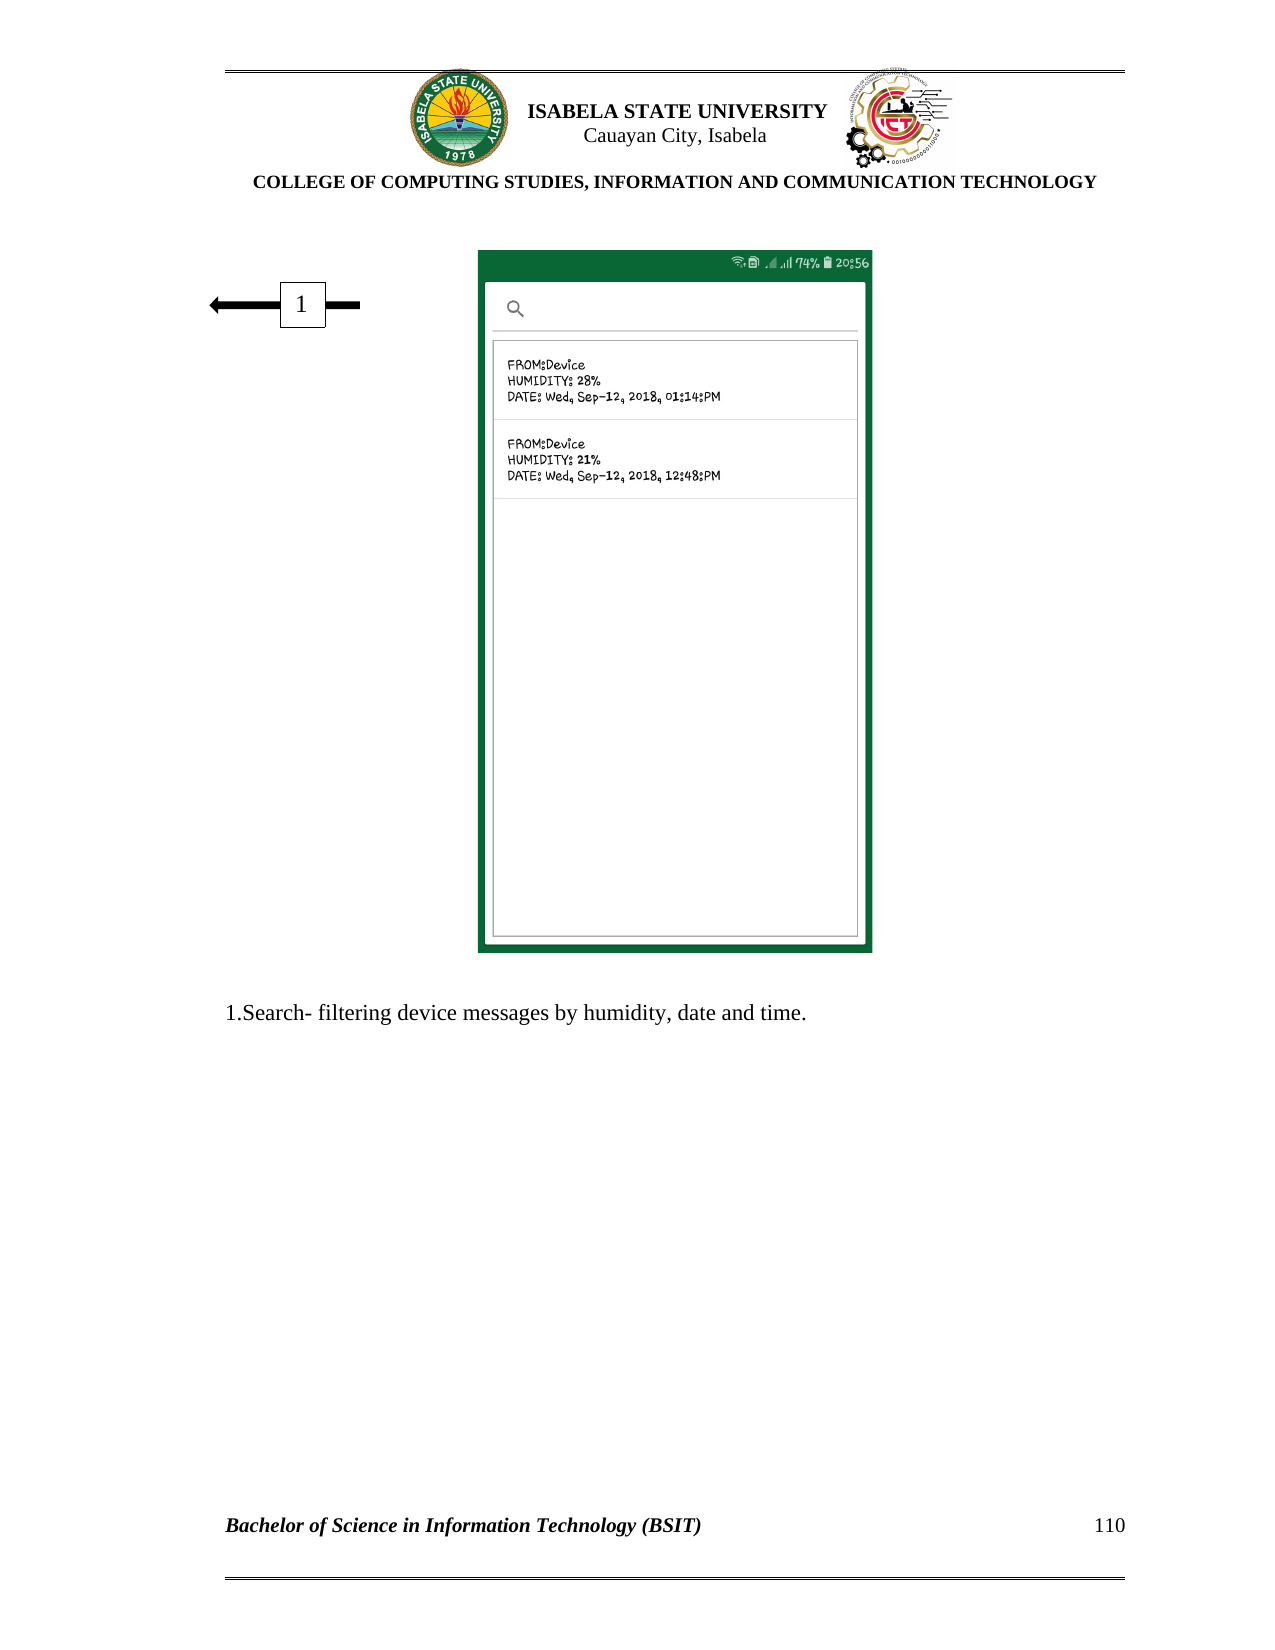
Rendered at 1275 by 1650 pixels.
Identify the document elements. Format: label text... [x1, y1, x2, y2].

picture [842, 73, 955, 173]
text 1.Search- filtering device messages by humidity, date and time. [225, 999, 1125, 1025]
picture [477, 250, 873, 953]
picture [407, 73, 511, 171]
picture [842, 64, 955, 70]
